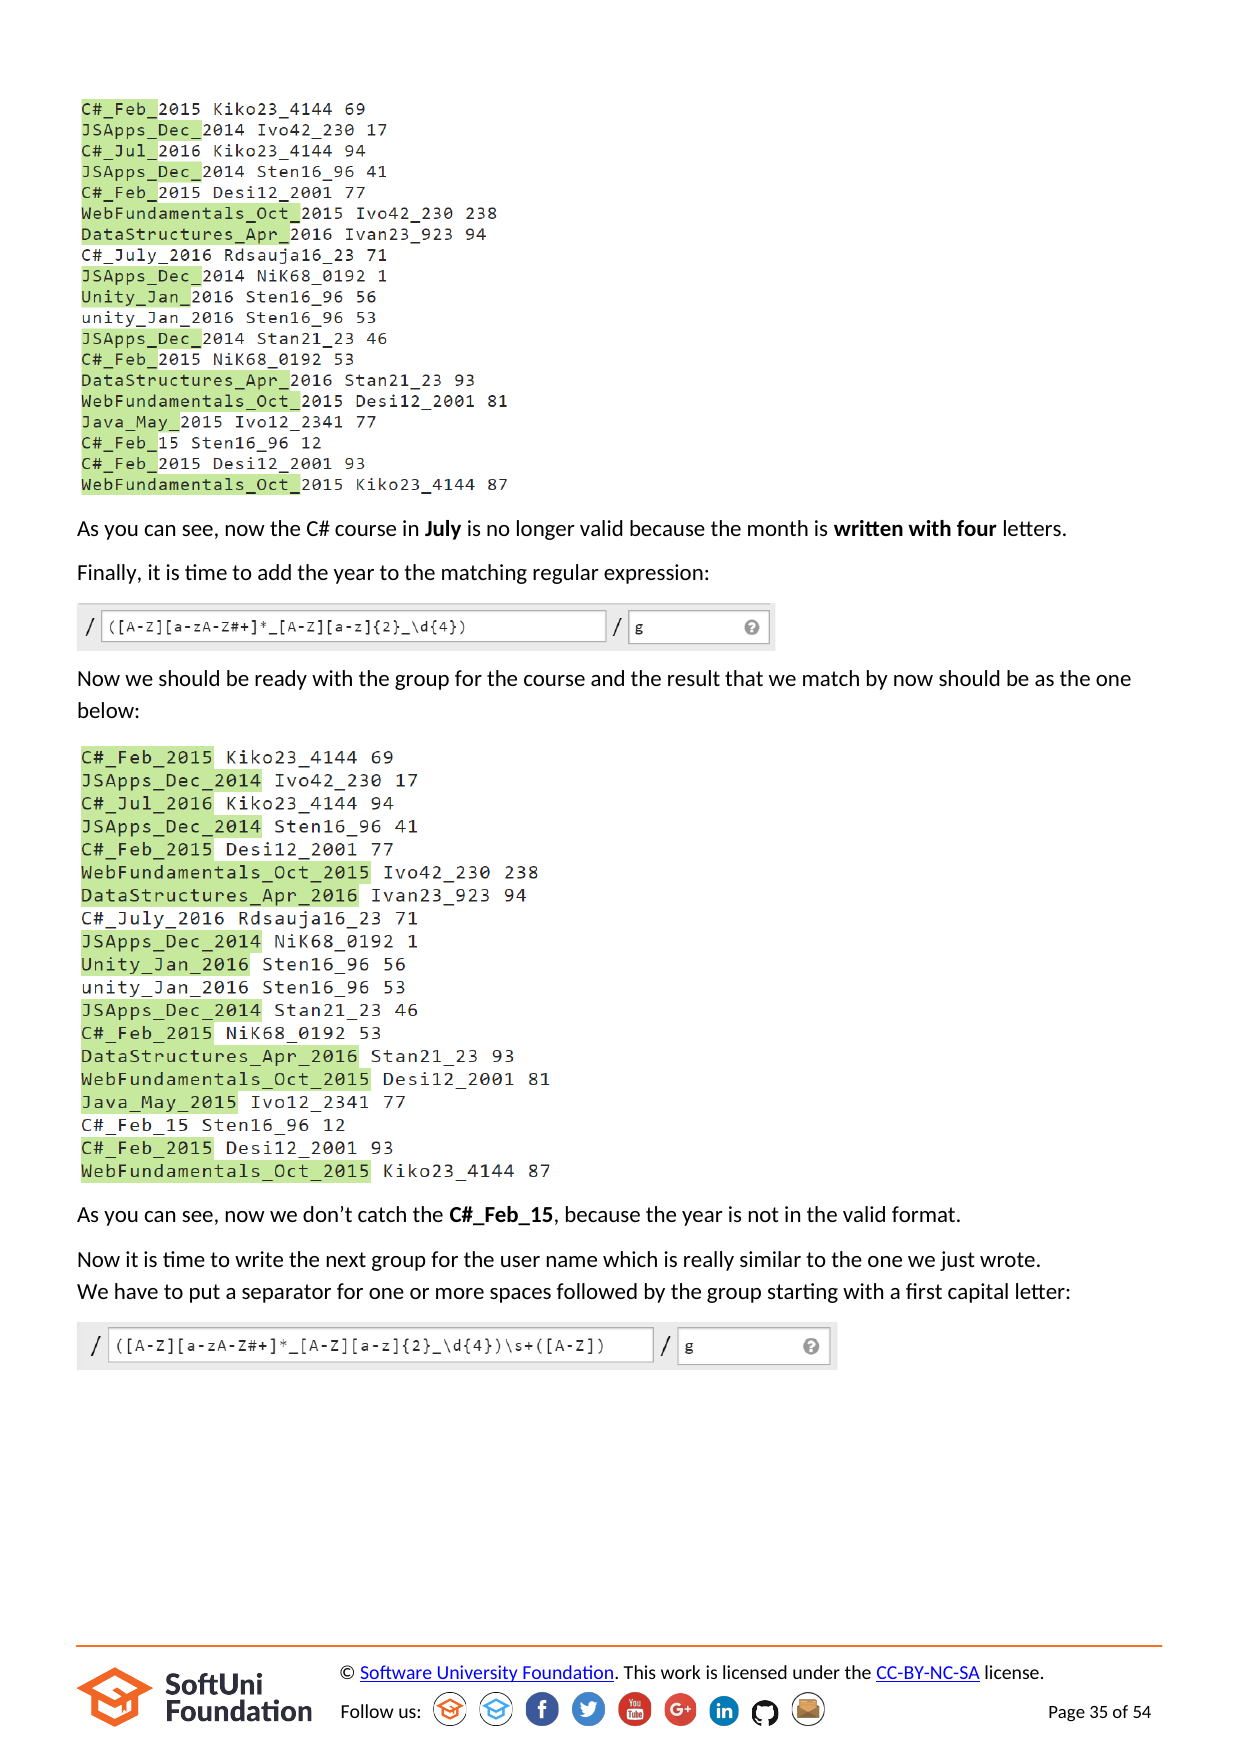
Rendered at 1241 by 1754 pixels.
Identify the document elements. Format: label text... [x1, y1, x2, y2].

picture [76, 741, 560, 1184]
picture [791, 1692, 825, 1726]
text Finally, it is time to add the year to the matching regular expression: [77, 558, 1163, 586]
picture [618, 1692, 652, 1726]
picture [723, 1708, 732, 1717]
picture [76, 1322, 838, 1370]
picture [525, 1692, 559, 1726]
picture [76, 603, 776, 651]
picture [730, 1717, 739, 1726]
picture [709, 1717, 718, 1726]
picture [752, 1700, 779, 1726]
text As you can see, now the C# course in July is no longer valid because the month is written with four letters. [77, 514, 1163, 542]
text As you can see, now we don’t catch the C#_Feb_15, because the year is not in the valid format. [77, 1200, 1163, 1228]
picture [664, 1693, 697, 1726]
picture [709, 1696, 718, 1705]
picture [479, 1692, 513, 1726]
text Now it is time to write the next group for the user name which is really similar to the one we just wrote. We have to put a separator for one or more spaces followed by the group starting with a first capital letter: [77, 1245, 1163, 1305]
picture [730, 1696, 739, 1705]
picture [76, 1667, 312, 1727]
picture [433, 1692, 467, 1726]
picture [76, 95, 525, 497]
picture [572, 1692, 605, 1726]
